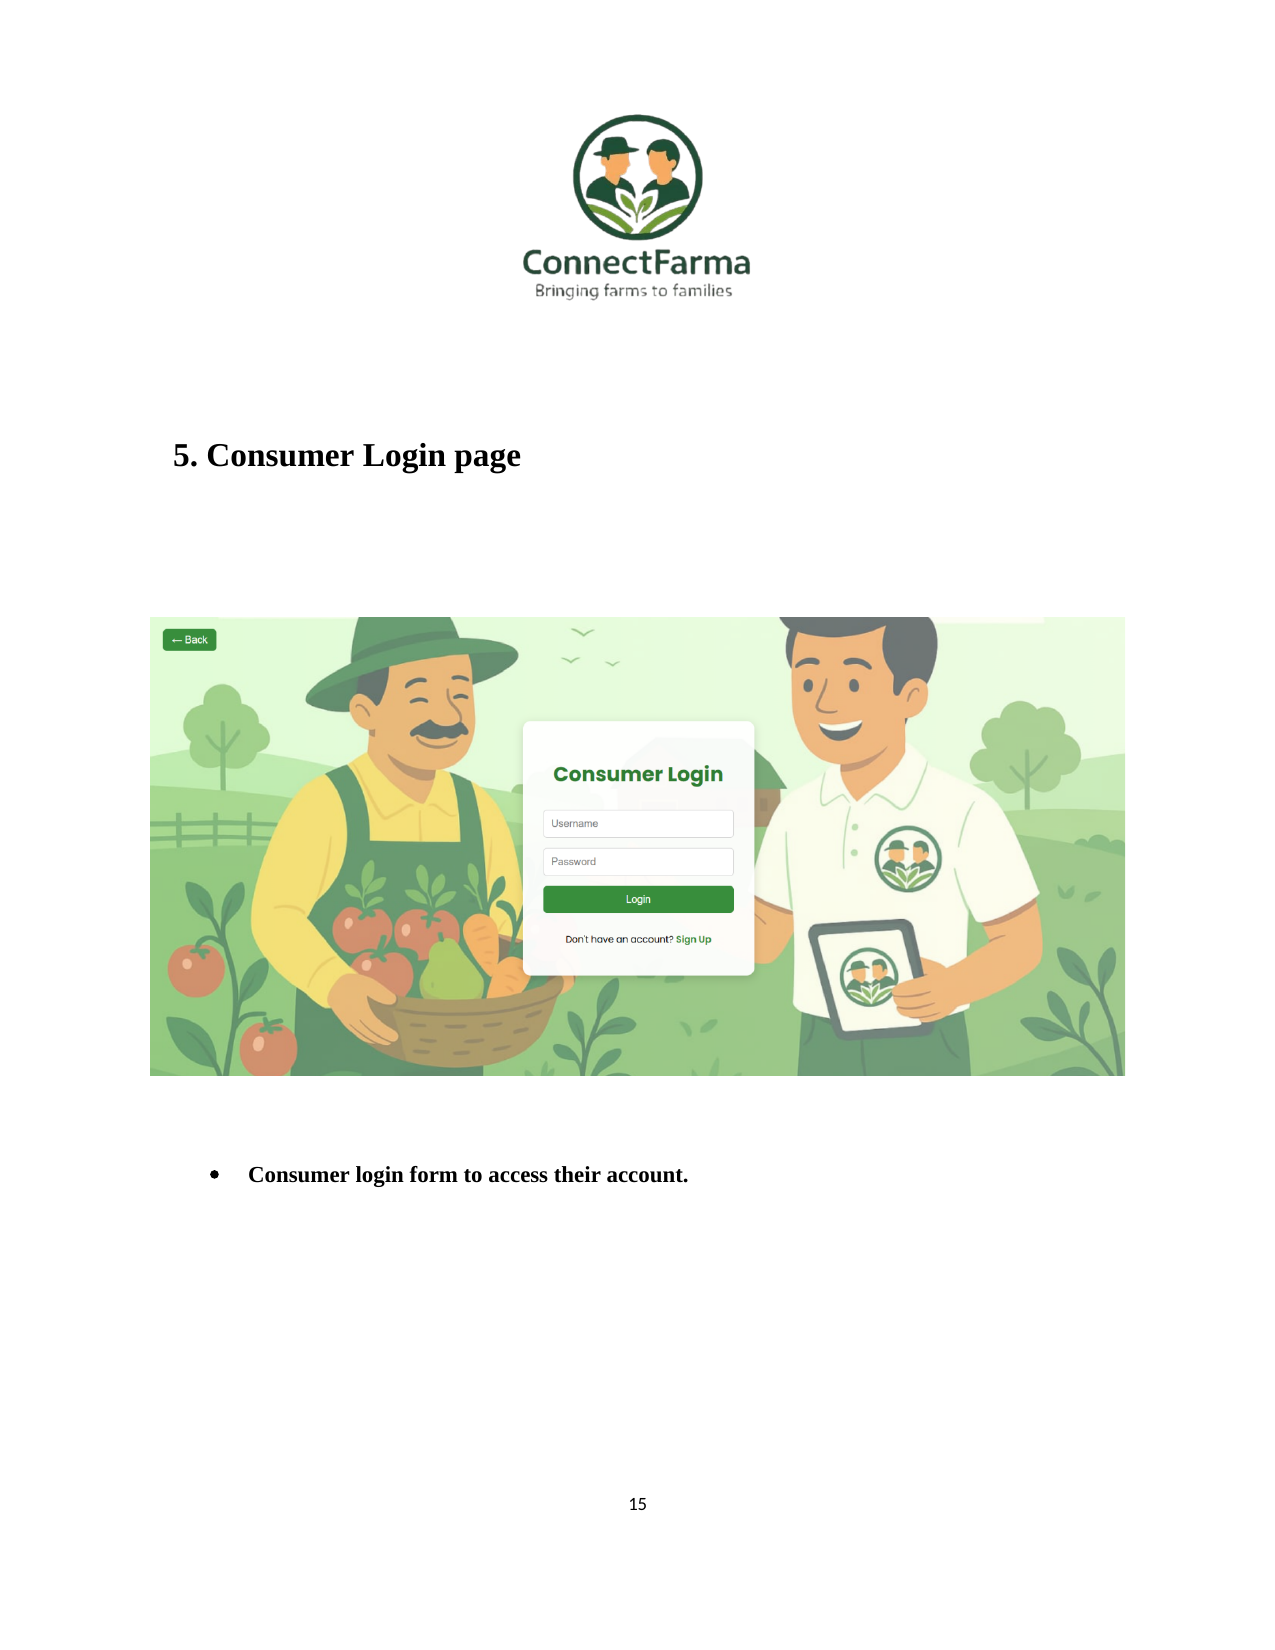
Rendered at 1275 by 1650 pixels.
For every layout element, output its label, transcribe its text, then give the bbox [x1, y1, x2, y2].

list Consumer Login page [173, 435, 1125, 473]
list Consumer login form to access their account. [210, 1161, 1125, 1187]
picture [495, 75, 780, 351]
picture [150, 617, 1125, 1076]
